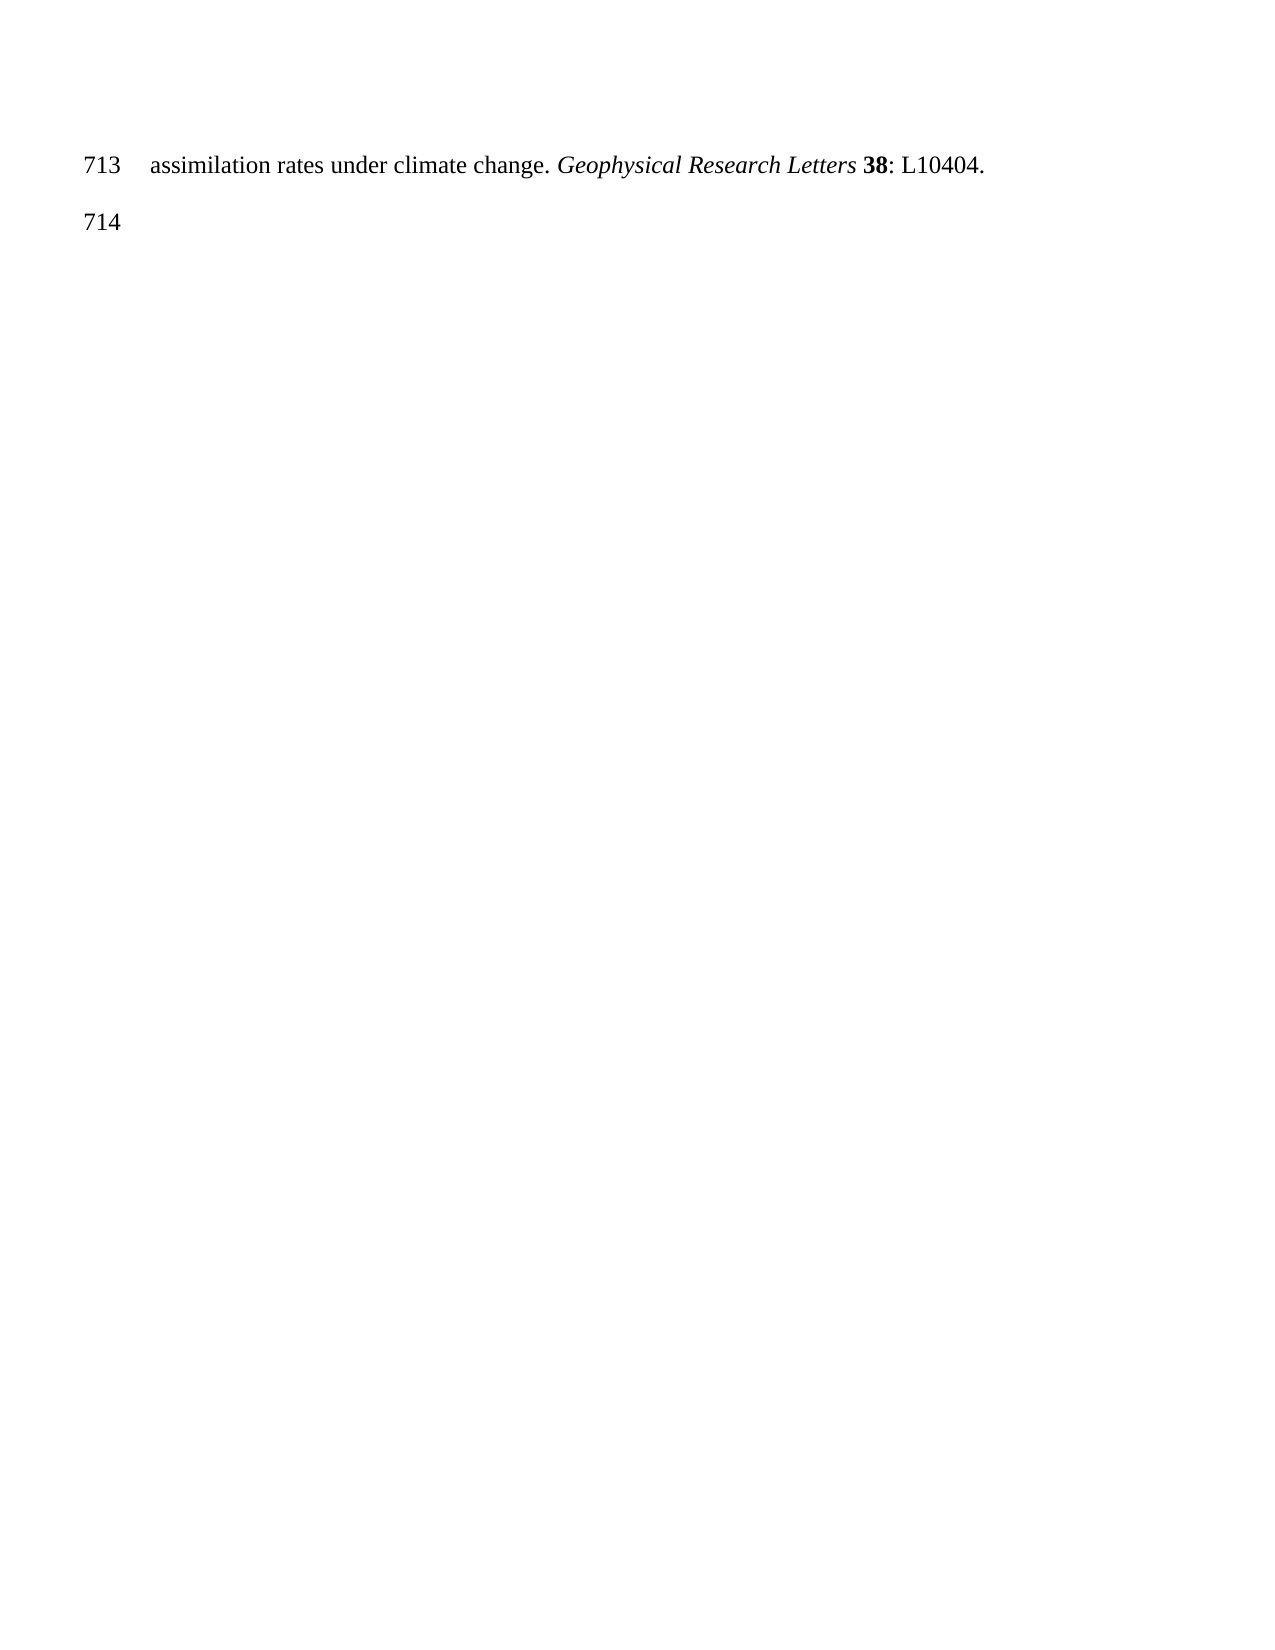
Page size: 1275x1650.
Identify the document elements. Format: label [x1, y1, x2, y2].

text [150, 150, 1125, 179]
